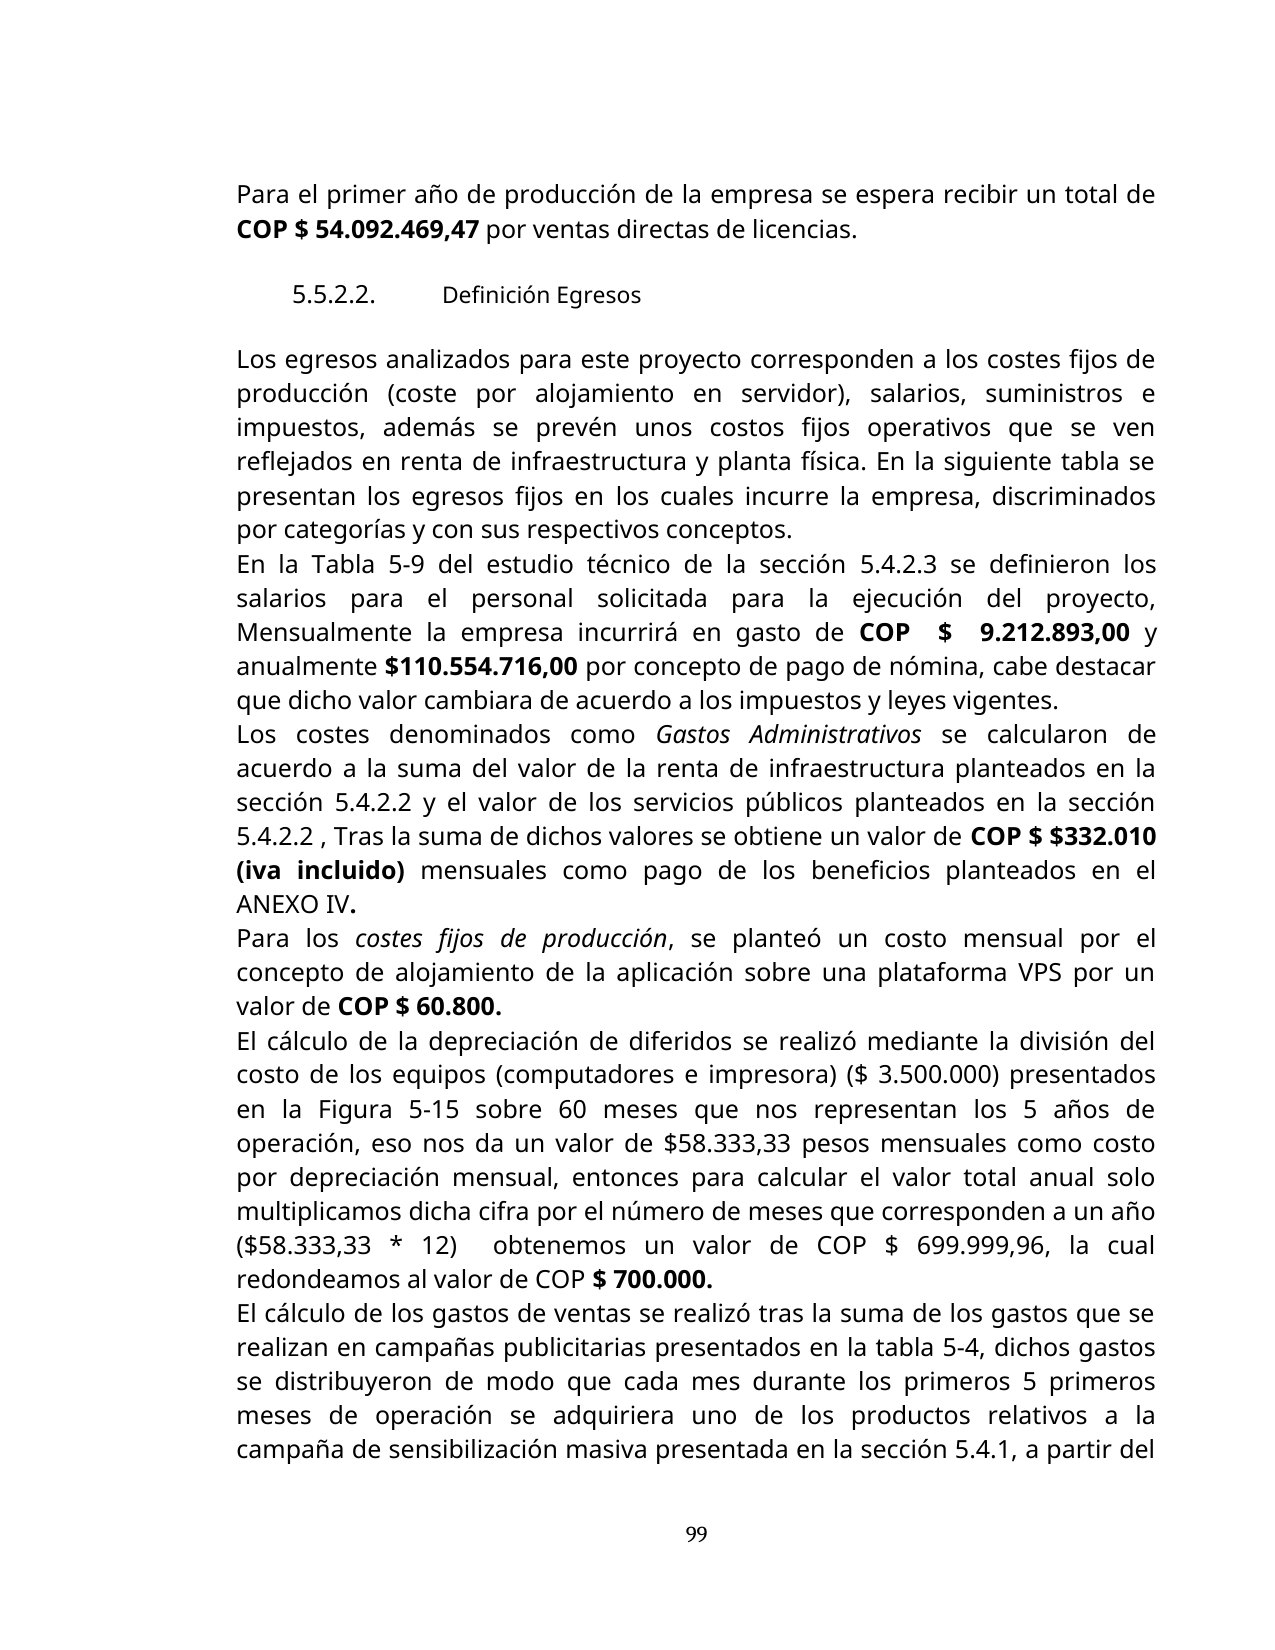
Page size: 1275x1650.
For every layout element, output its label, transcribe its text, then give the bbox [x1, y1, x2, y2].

text Para los costes fijos de producción, se planteó un costo mensual por el concepto de alojamiento de la aplicación sobre una plataforma VPS por un valor de COP $ 60.800. [236, 921, 1157, 1023]
text En la Tabla 5-9 del estudio técnico de la sección 5.4.2.3 se definieron los salarios para el personal solicitada para la ejecución del proyecto, Mensualmente la empresa incurrirá en gasto de COP $ 9.212.893,00 y anualmente $110.554.716,00 por concepto de pago de nómina, cabe destacar que dicho valor cambiara de acuerdo a los impuestos y leyes vigentes. [236, 546, 1157, 717]
text Los egresos analizados para este proyecto corresponden a los costes fijos de producción (coste por alojamiento en servidor), salarios, suministros e impuestos, además se prevén unos costos fijos operativos que se ven reflejados en renta de infraestructura y planta física. En la siguiente tabla se presentan los egresos fijos en los cuales incurre la empresa, discriminados por categorías y con sus respectivos conceptos. [236, 342, 1157, 546]
text Los costes denominados como Gastos Administrativos se calcularon de acuerdo a la suma del valor de la renta de infraestructura planteados en la sección 5.4.2.2 y el valor de los servicios públicos planteados en la sección 5.4.2.2 , Tras la suma de dichos valores se obtiene un valor de COP $ $332.010 (iva incluido) mensuales como pago de los beneficios planteados en el ANEXO IV. [236, 717, 1157, 921]
list Definición Egresos [292, 277, 1157, 311]
text Para el primer año de producción de la empresa se espera recibir un total de COP $ 54.092.469,47 por ventas directas de licencias. [236, 177, 1157, 245]
text El cálculo de la depreciación de diferidos se realizó mediante la división del costo de los equipos (computadores e impresora) ($ 3.500.000) presentados en la Figura 5-15 sobre 60 meses que nos representan los 5 años de operación, eso nos da un valor de $58.333,33 pesos mensuales como costo por depreciación mensual, entonces para calcular el valor total anual solo multiplicamos dicha cifra por el número de meses que corresponden a un año ($58.333,33 * 12) obtenemos un valor de COP $ 699.999,96, la cual redondeamos al valor de COP $ 700.000. [236, 1023, 1157, 1296]
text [236, 1296, 1157, 1466]
